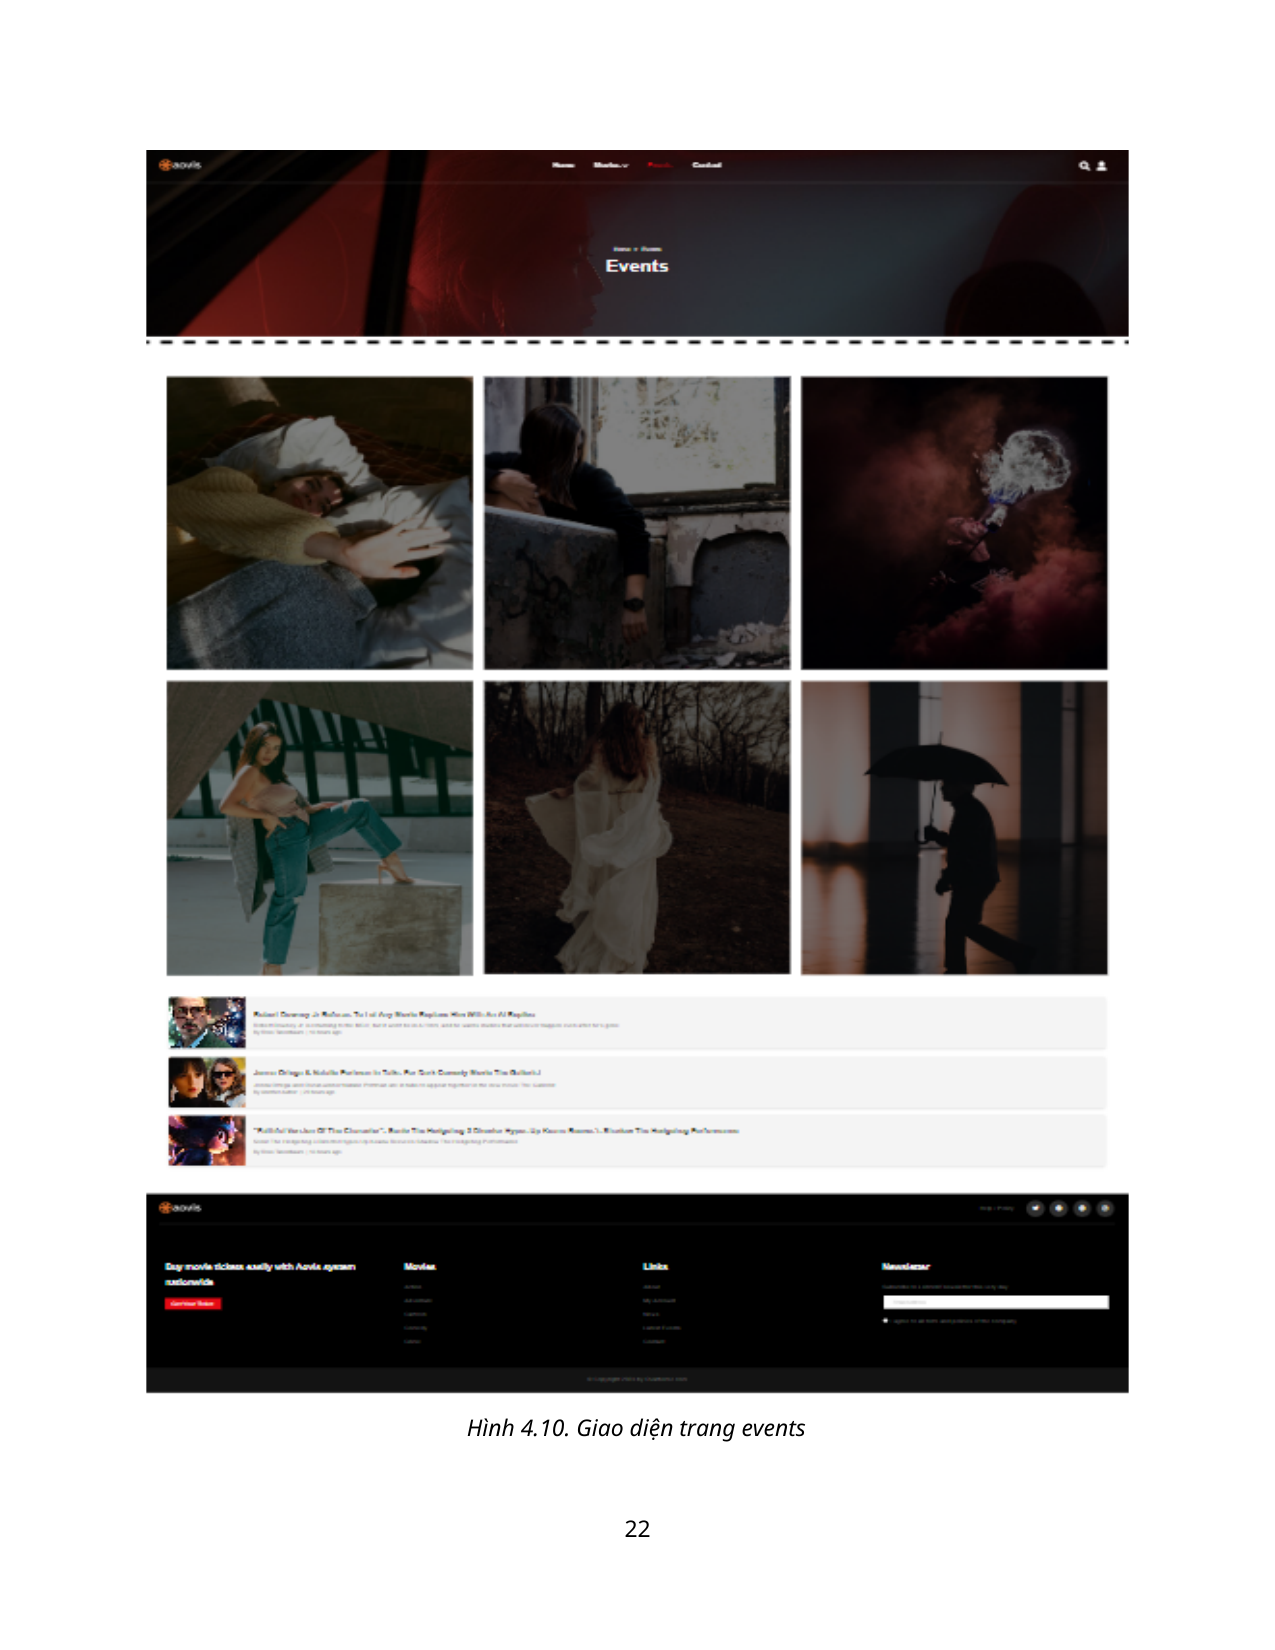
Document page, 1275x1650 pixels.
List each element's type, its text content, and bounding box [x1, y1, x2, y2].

subtitle Hình 4.10. Giao diện trang events [112, 1412, 1162, 1443]
picture [146, 150, 1129, 1395]
